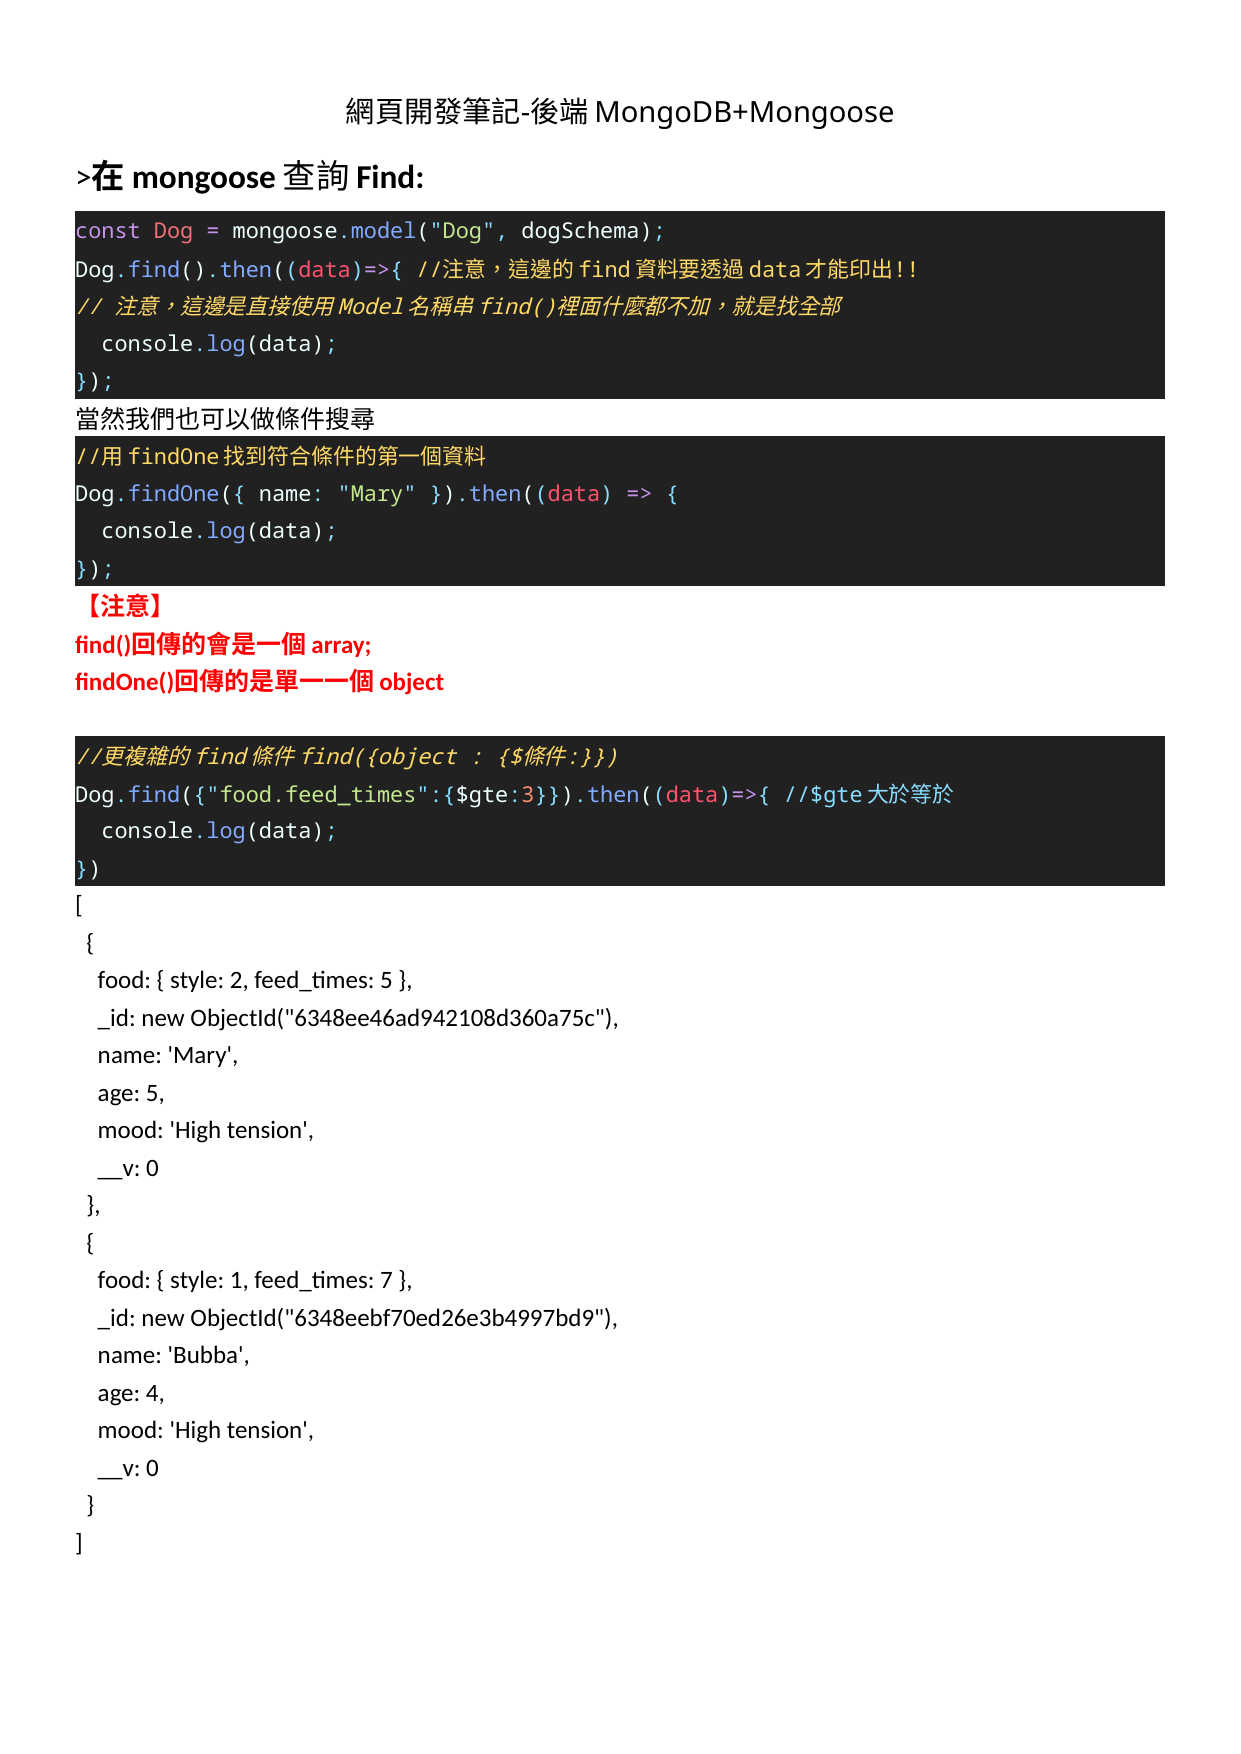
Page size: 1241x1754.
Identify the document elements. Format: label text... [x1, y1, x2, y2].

text age: 4, [75, 1374, 1165, 1411]
text _id: new ObjectId("6348eebf70ed26e3b4997bd9"), [75, 1299, 1165, 1336]
text }, [75, 1186, 1165, 1224]
text age: 5, [75, 1074, 1165, 1111]
text }); [75, 549, 1165, 586]
text Dog.find().then((data)=>{ //注意，這邊的find資料要透過data才能印出!! [75, 249, 1165, 286]
text Dog.find({"food.feed_times":{$gte:3}}).then((data)=>{ //$gte大於等於 [75, 774, 1165, 811]
text console.log(data); [75, 811, 1165, 849]
text 當然我們也可以做條件搜尋 [75, 399, 1165, 436]
text food: { style: 2, feed_times: 5 }, [75, 961, 1165, 999]
text //用findOne找到符合條件的第一個資料 [75, 436, 1165, 474]
text __v: 0 [75, 1149, 1165, 1186]
text { [75, 924, 1165, 961]
text } [75, 1486, 1165, 1524]
text }); [75, 361, 1165, 399]
text //更複雜的find條件 find({object : {$條件:}}) [75, 736, 1165, 774]
text Dog.findOne({ name: "Mary" }).then((data) => { [75, 474, 1165, 511]
text mood: 'High tension', [75, 1411, 1165, 1449]
text name: 'Bubba', [75, 1336, 1165, 1374]
text food: { style: 1, feed_times: 7 }, [75, 1261, 1165, 1299]
text 【注意】 [75, 586, 1165, 624]
text [ [75, 886, 1165, 924]
text find()回傳的會是一個array; [75, 624, 1165, 661]
text ] [75, 1524, 1165, 1561]
text >在mongoose查詢Find: [75, 136, 1165, 211]
text __v: 0 [75, 1449, 1165, 1486]
text findOne()回傳的是單一一個object [75, 661, 1165, 699]
text // 注意，這邊是直接使用Model名稱串find()裡面什麼都不加，就是找全部 [75, 286, 1165, 324]
text _id: new ObjectId("6348ee46ad942108d360a75c"), [75, 999, 1165, 1036]
text console.log(data); [75, 511, 1165, 549]
text name: 'Mary', [75, 1036, 1165, 1074]
text }) [75, 849, 1165, 886]
text const Dog = mongoose.model("Dog", dogSchema); [75, 211, 1165, 249]
text mood: 'High tension', [75, 1111, 1165, 1149]
text { [75, 1224, 1165, 1261]
text console.log(data); [75, 324, 1165, 361]
